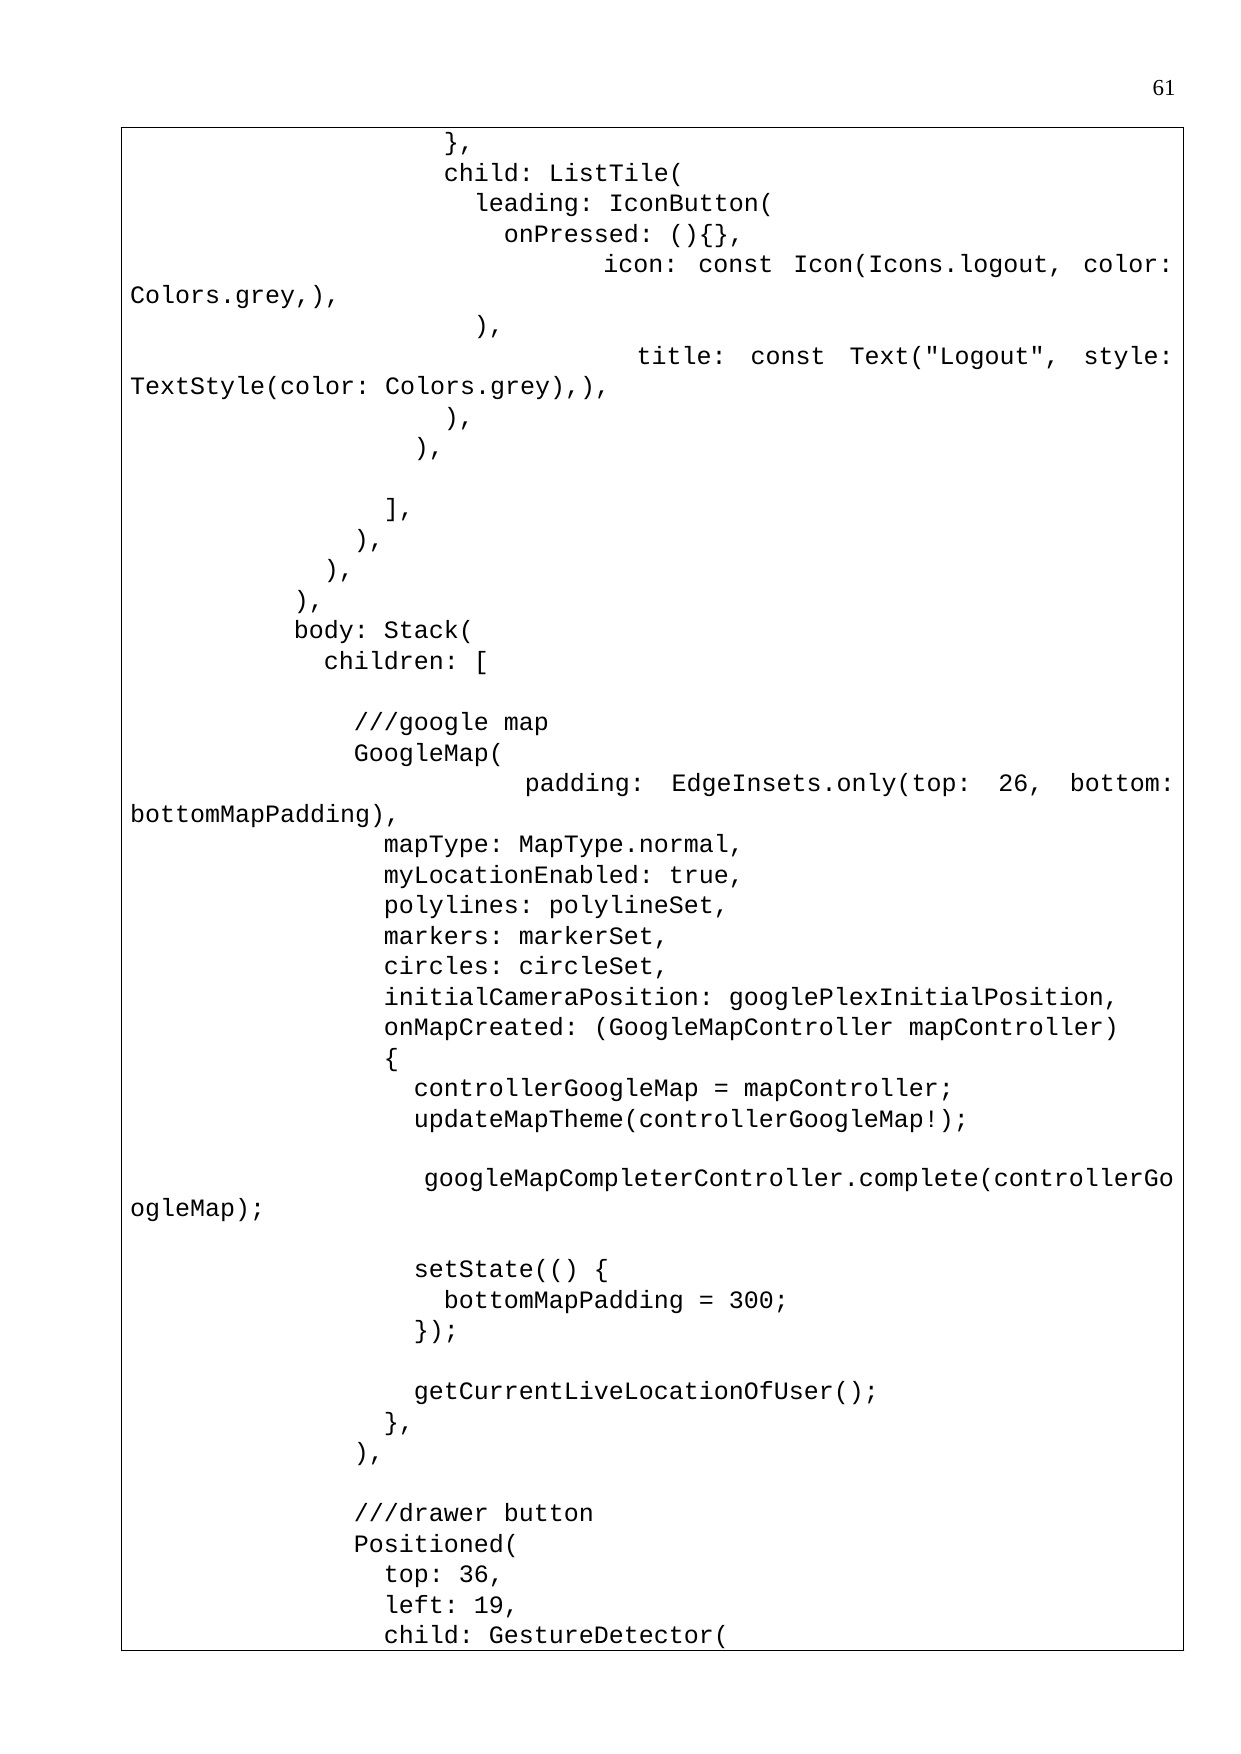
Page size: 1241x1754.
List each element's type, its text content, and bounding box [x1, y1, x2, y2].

text { [122, 1042, 1183, 1073]
text ), [122, 432, 1183, 463]
text markers: markerSet, [122, 920, 1183, 951]
text child: GestureDetector( [122, 1620, 1183, 1650]
text left: 19, [122, 1589, 1183, 1620]
text title: const Text("Logout", style: TextStyle(color: Colors.grey),), [122, 340, 1183, 401]
text ), [122, 554, 1183, 584]
text updateMapTheme(controllerGoogleMap!); [122, 1103, 1183, 1135]
text ///google map [122, 706, 1183, 737]
text GoogleMap( [122, 737, 1183, 767]
text leading: IconButton( [122, 188, 1183, 218]
text setState(() { [122, 1254, 1183, 1284]
text mapType: MapType.normal, [122, 828, 1183, 859]
text googleMapCompleterController.complete(controllerGoogleMap); [122, 1162, 1183, 1224]
text polylines: polylineSet, [122, 889, 1183, 920]
text ), [122, 310, 1183, 340]
text ), [122, 1437, 1183, 1468]
text initialCameraPosition: googlePlexInitialPosition, [122, 981, 1183, 1012]
text Positioned( [122, 1528, 1183, 1559]
text child: ListTile( [122, 157, 1183, 188]
text myLocationEnabled: true, [122, 859, 1183, 889]
text getCurrentLiveLocationOfUser(); [122, 1376, 1183, 1406]
text circles: circleSet, [122, 951, 1183, 981]
text onMapCreated: (GoogleMapController mapController) [122, 1012, 1183, 1042]
text ), [122, 584, 1183, 615]
text }, [122, 1406, 1183, 1437]
text controllerGoogleMap = mapController; [122, 1073, 1183, 1103]
text ), [122, 401, 1183, 432]
text children: [ [122, 645, 1183, 677]
text ///drawer button [122, 1498, 1183, 1528]
text }); [122, 1315, 1183, 1346]
text bottomMapPadding = 300; [122, 1284, 1183, 1315]
text padding: EdgeInsets.only(top: 26, bottom: bottomMapPadding), [122, 767, 1183, 828]
text top: 36, [122, 1559, 1183, 1589]
text ], [122, 493, 1183, 523]
text icon: const Icon(Icons.logout, color: Colors.grey,), [122, 249, 1183, 310]
text onPressed: (){}, [122, 218, 1183, 249]
text }, [122, 128, 1183, 157]
text body: Stack( [122, 615, 1183, 645]
text ), [122, 523, 1183, 554]
